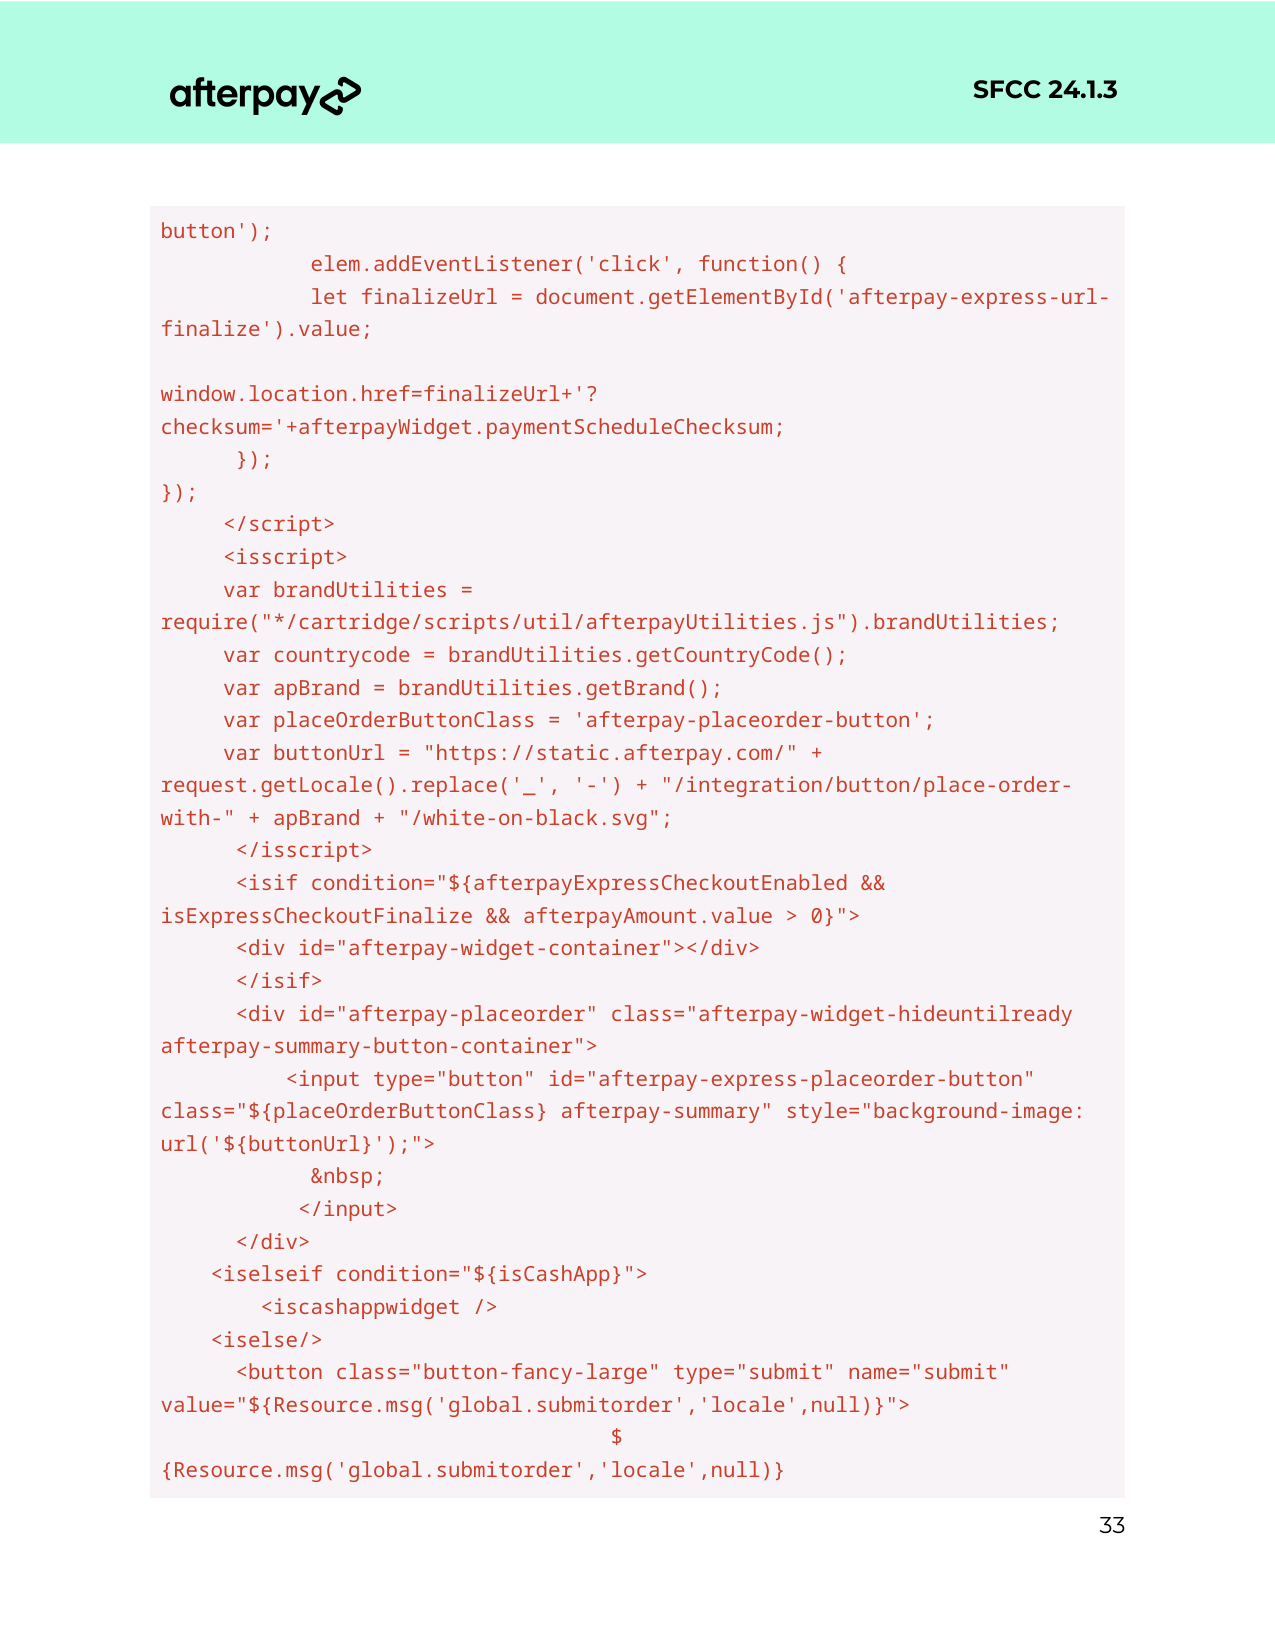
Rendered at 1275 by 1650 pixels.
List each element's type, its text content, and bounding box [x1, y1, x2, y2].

picture [134, 48, 397, 144]
